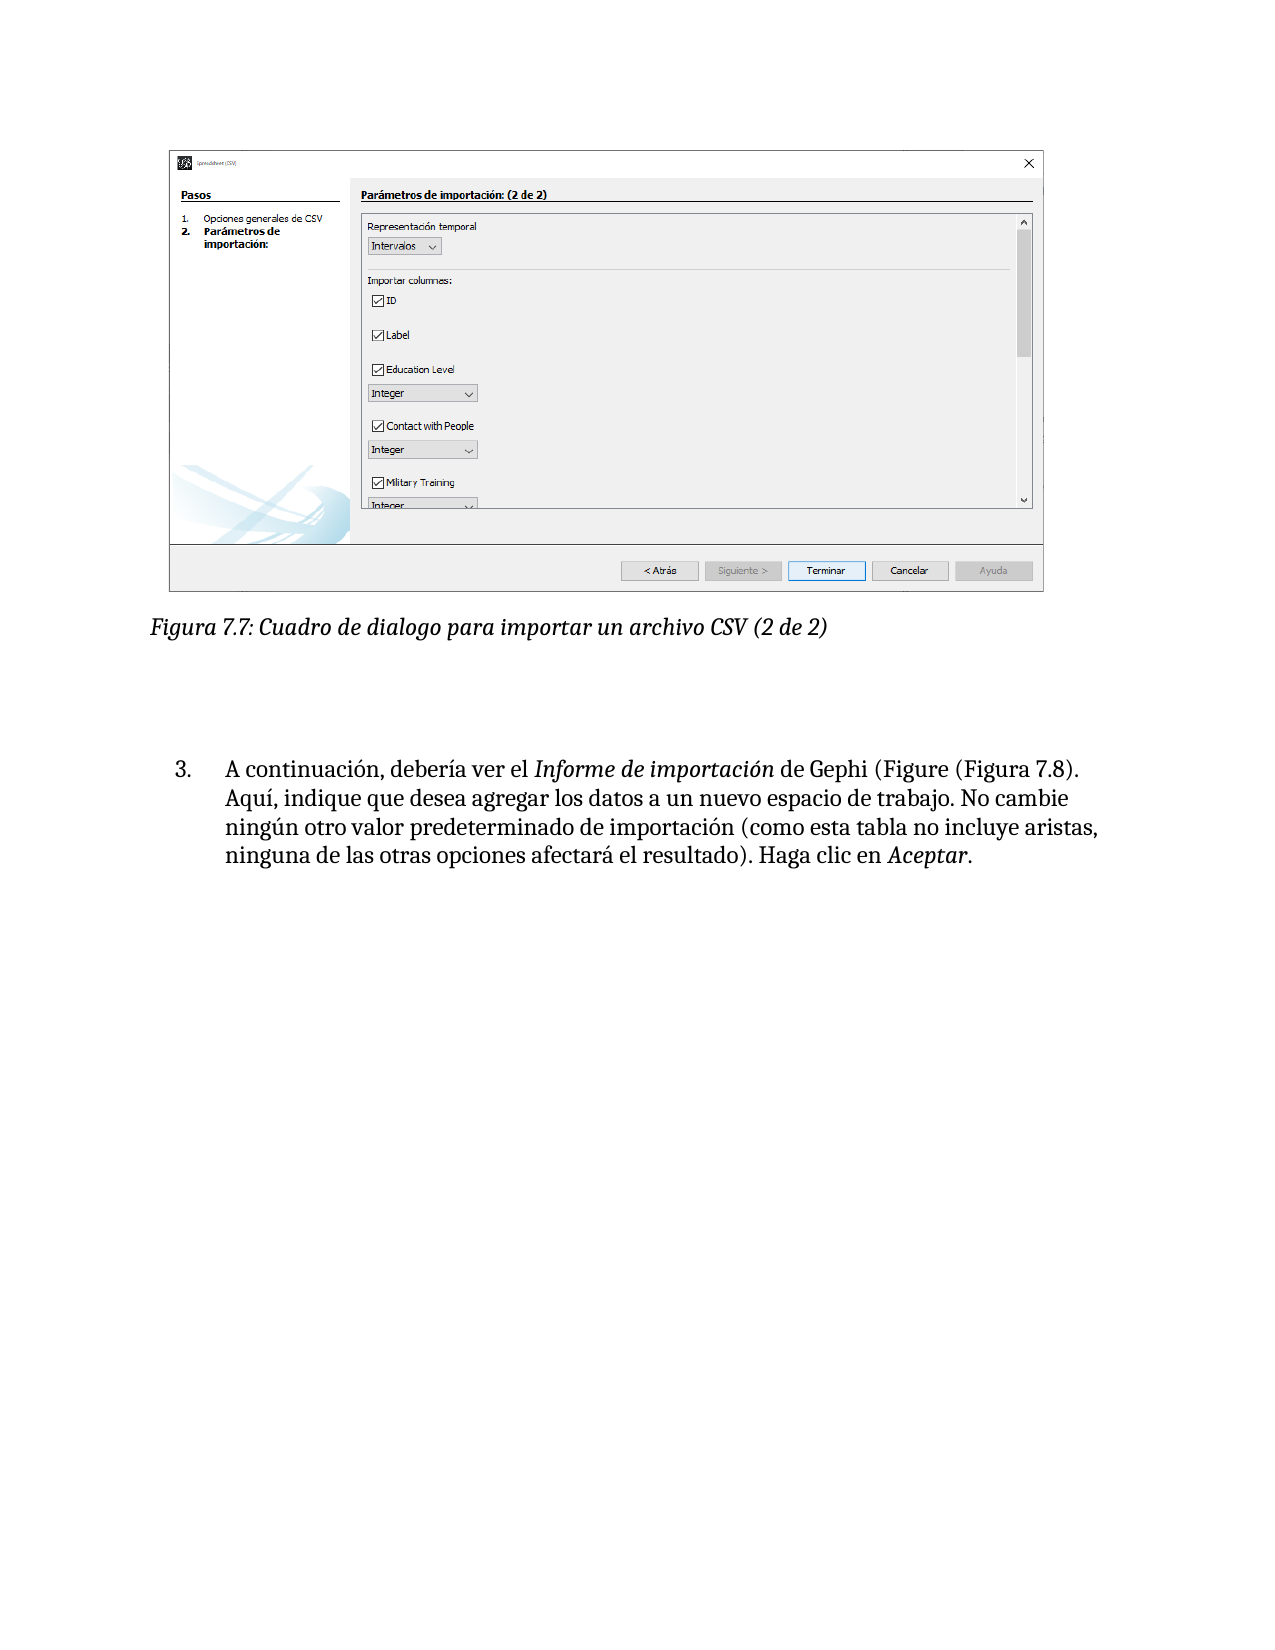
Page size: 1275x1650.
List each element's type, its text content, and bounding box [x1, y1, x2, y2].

text Figura 7.7: Cuadro de dialogo para importar un archivo CSV (2 de 2) [150, 612, 1125, 641]
list A continuación, debería ver el Informe de importación de Gephi (Figure (Figura 7.8). Aquí, indique que desea agregar los datos a un nuevo espacio de trabajo. No cambie ningún otro valor predeterminado de importación (como esta tabla no incluye aristas, ninguna de las otras opciones afectará el resultado). Haga clic en Aceptar. [175, 755, 1125, 870]
picture [168, 150, 1044, 592]
